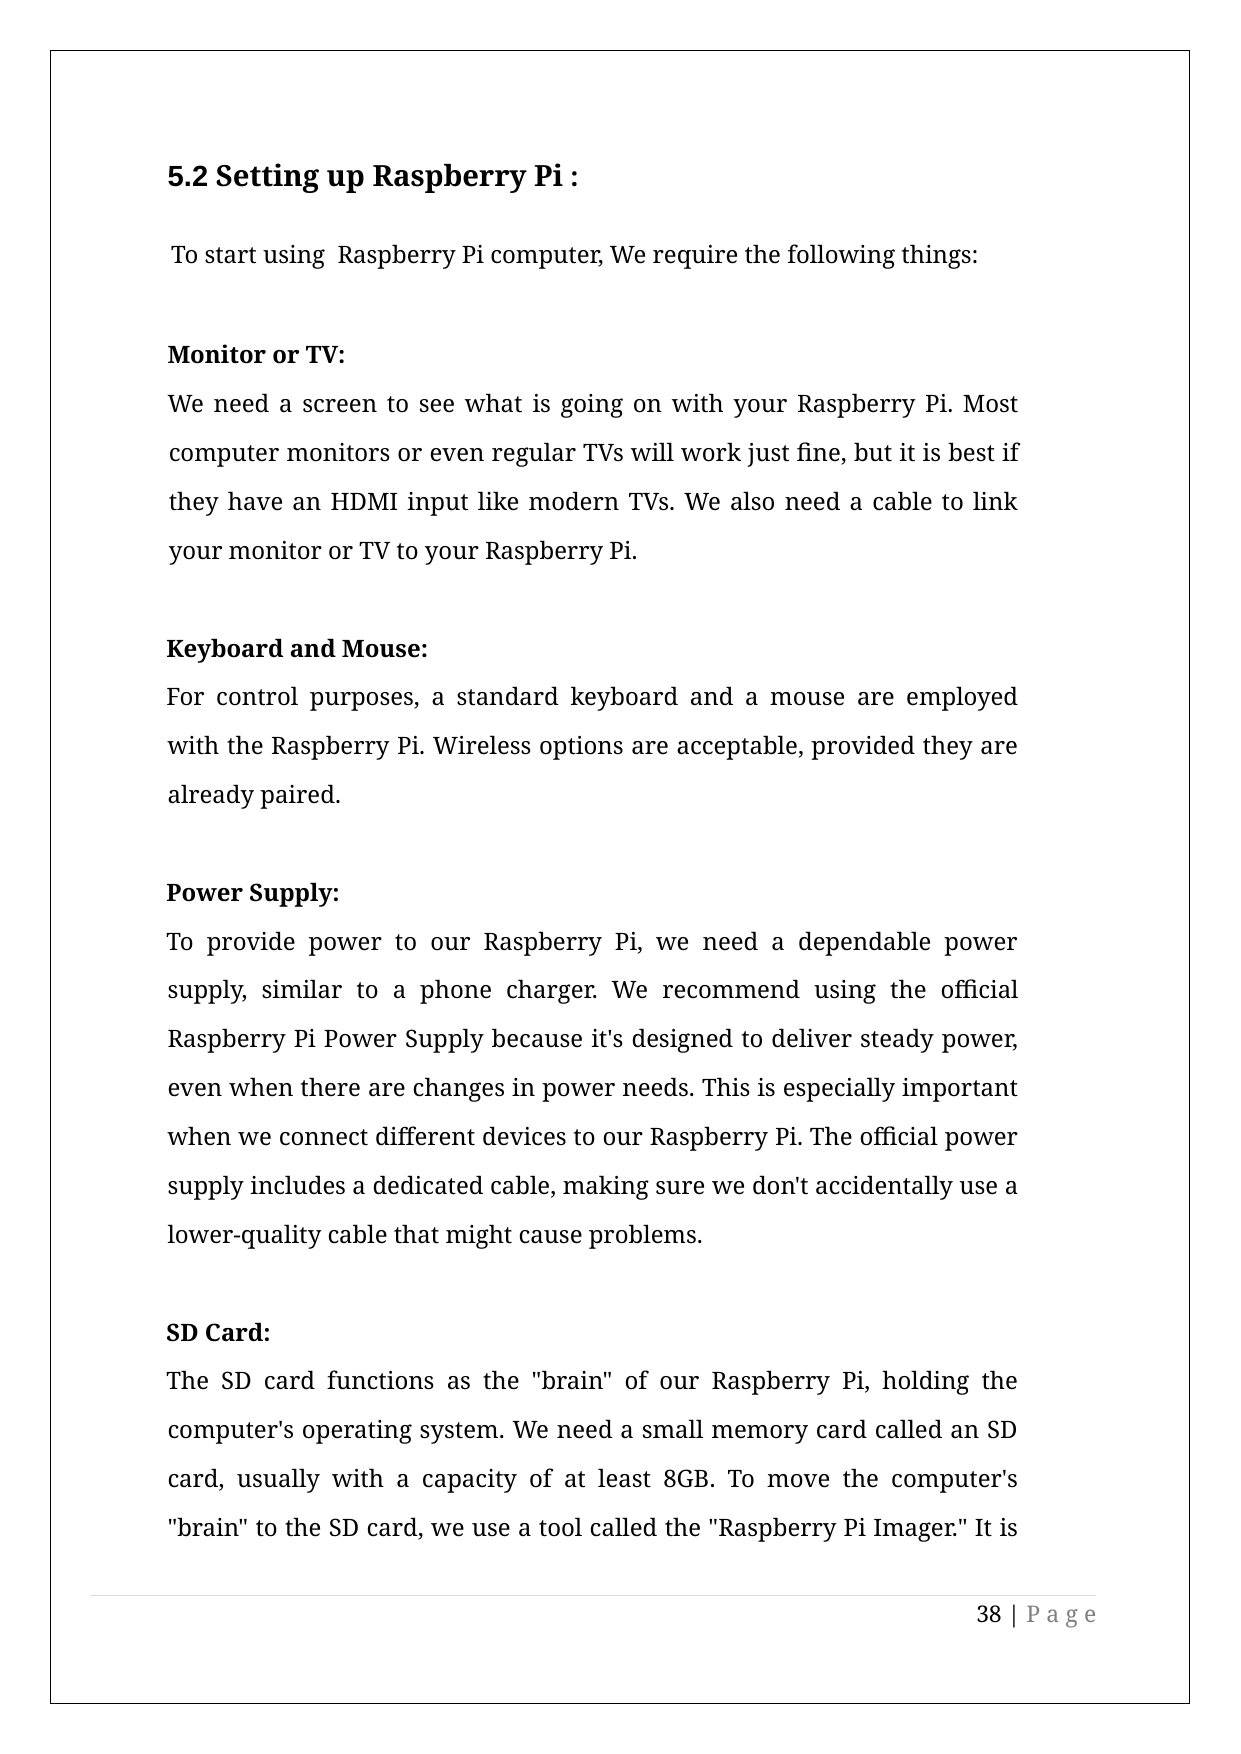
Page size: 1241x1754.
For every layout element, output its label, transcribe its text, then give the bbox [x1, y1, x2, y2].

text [166, 1364, 1019, 1543]
text SD Card: [166, 1315, 1019, 1348]
text Power Supply: [166, 876, 1019, 908]
text 5.2 Setting up Raspberry Pi : [149, 156, 984, 195]
text For control purposes, a standard keyboard and a mouse are employed with the Raspberry Pi. Wireless options are acceptable, provided they are already paired. [166, 680, 1019, 811]
text To provide power to our Raspberry Pi, we need a dependable power supply, similar to a phone charger. We recommend using the official Raspberry Pi Power Supply because it's designed to deliver steady power, even when there are changes in power needs. This is especially important when we connect different devices to our Raspberry Pi. The official power supply includes a dedicated cable, making sure we don't accidentally use a lower-quality cable that might cause problems. [166, 924, 1019, 1250]
text To start using Raspberry Pi computer, We require the following things: [149, 238, 984, 271]
text Keyboard and Mouse: [166, 631, 1019, 664]
text We need a screen to see what is going on with your Raspberry Pi. Most computer monitors or even regular TVs will work just fine, but it is best if they have an HDMI input like modern TVs. We also need a cable to link your monitor or TV to your Raspberry Pi. [167, 387, 1019, 566]
text Monitor or TV: [167, 338, 1019, 371]
